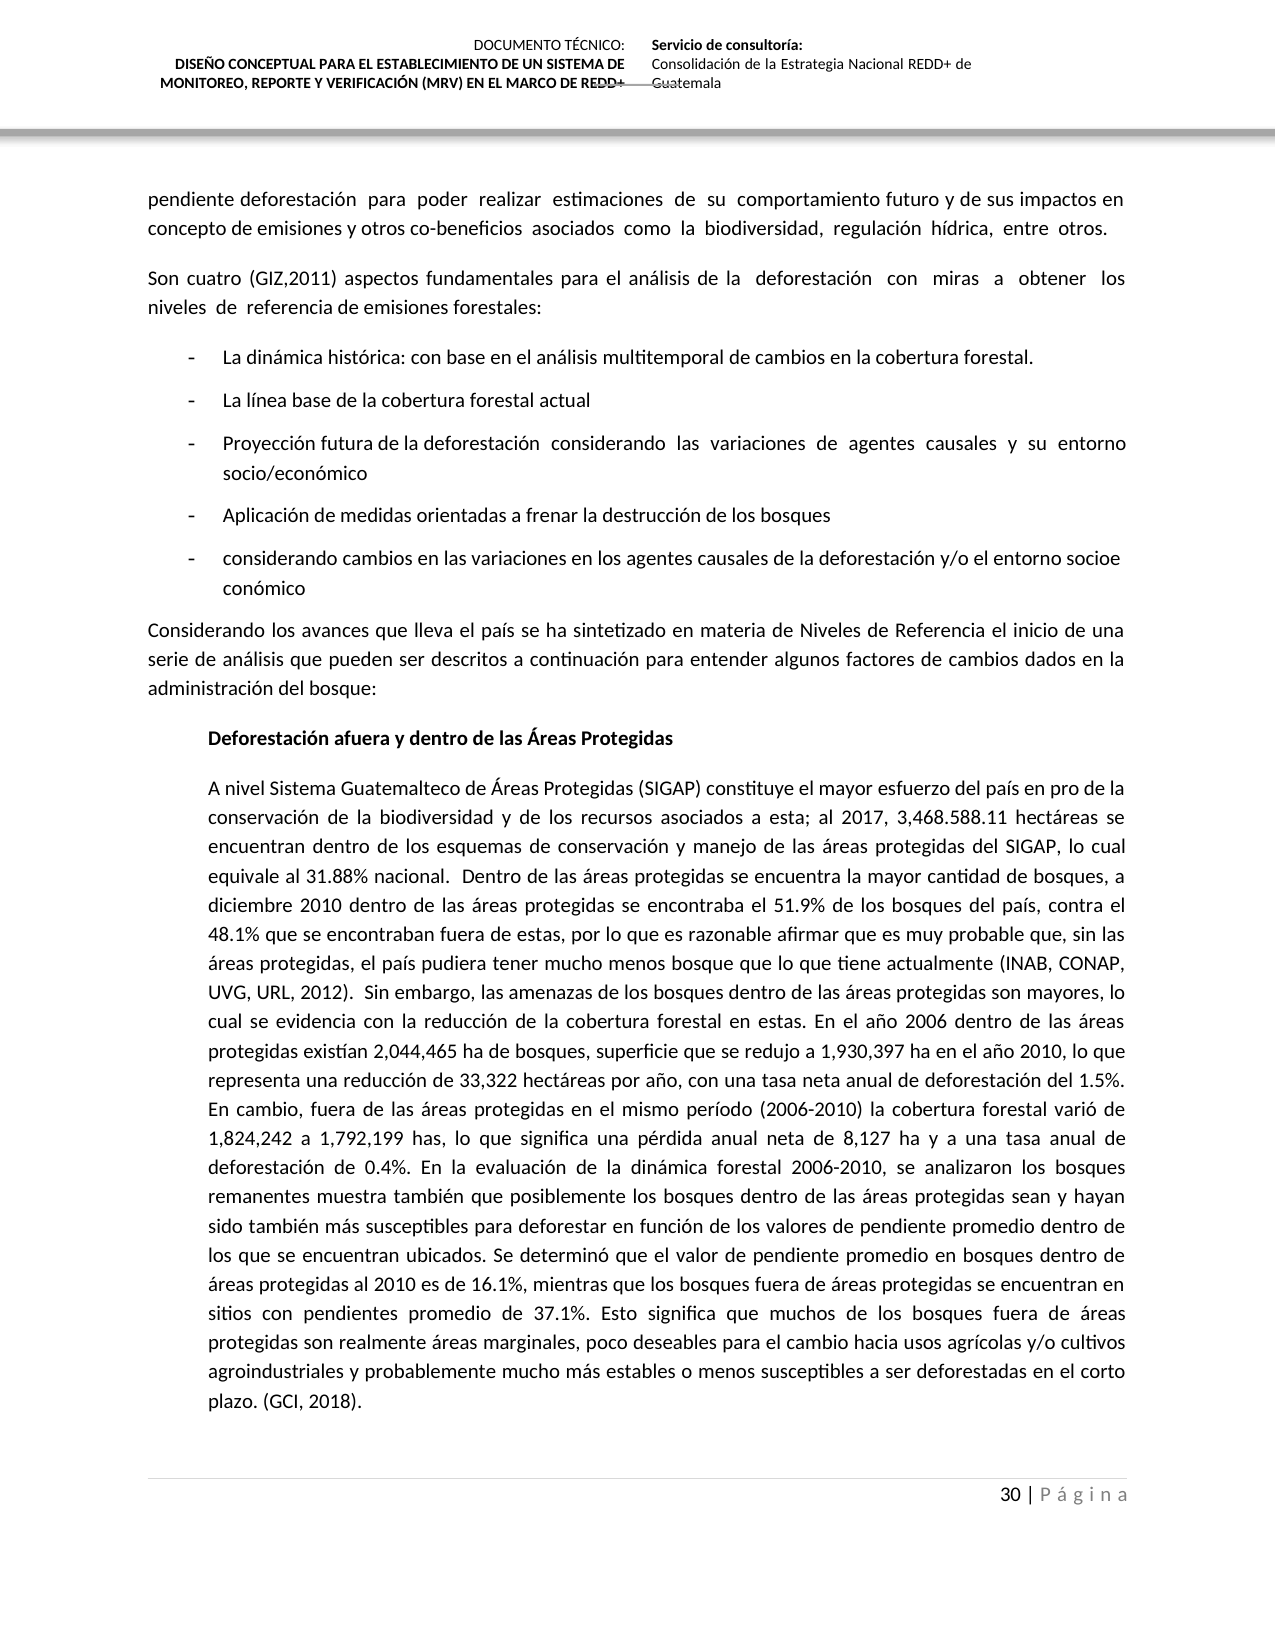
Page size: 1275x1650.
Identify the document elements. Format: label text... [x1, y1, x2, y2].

list La dinámica histórica: con base en el análisis multitemporal de cambios en la cobertura forestal. [185, 344, 1127, 371]
text Son cuatro (GIZ,2011) aspectos fundamentales para el análisis de la deforestación con miras a obtener los niveles de referencia de emisiones forestales: [148, 265, 1127, 320]
text A nivel Sistema Guatemalteco de Áreas Protegidas (SIGAP) constituye el mayor esfuerzo del país en pro de la conservación de la biodiversidad y de los recursos asociados a esta; al 2017, 3,468.588.11 hectáreas se encuentran dentro de los esquemas de conservación y manejo de las áreas protegidas del SIGAP, lo cual equivale al 31.88% nacional. Dentro de las áreas protegidas se encuentra la mayor cantidad de bosques, a diciembre 2010 dentro de las áreas protegidas se encontraba el 51.9% de los bosques del país, contra el 48.1% que se encontraban fuera de estas, por lo que es razonable afirmar que es muy probable que, sin las áreas protegidas, el país pudiera tener mucho menos bosque que lo que tiene actualmente (INAB, CONAP, UVG, URL, 2012). Sin embargo, las amenazas de los bosques dentro de las áreas protegidas son mayores, lo cual se evidencia con la reducción de la cobertura forestal en estas. En el año 2006 dentro de las áreas protegidas existían 2,044,465 ha de bosques, superficie que se redujo a 1,930,397 ha en el año 2010, lo que representa una reducción de 33,322 hectáreas por año, con una tasa neta anual de deforestación del 1.5%. En cambio, fuera de las áreas protegidas en el mismo período (2006-2010) la cobertura forestal varió de 1,824,242 a 1,792,199 has, lo que significa una pérdida anual neta de 8,127 ha y a una tasa anual de deforestación de 0.4%. En la evaluación de la dinámica forestal 2006-2010, se analizaron los bosques remanentes muestra también que posiblemente los bosques dentro de las áreas protegidas sean y hayan sido también más susceptibles para deforestar en función de los valores de pendiente promedio dentro de los que se encuentran ubicados. Se determinó que el valor de pendiente promedio en bosques dentro de áreas protegidas al 2010 es de 16.1%, mientras que los bosques fuera de áreas protegidas se encuentran en sitios con pendientes promedio de 37.1%. Esto significa que muchos de los bosques fuera de áreas protegidas son realmente áreas marginales, poco deseables para el cambio hacia usos agrícolas y/o cultivos agroindustriales y probablemente mucho más estables o menos susceptibles a ser deforestadas en el corto plazo. (GCI, 2018). [208, 775, 1127, 1413]
list Aplicación de medidas orientadas a frenar la destrucción de los bosques [185, 502, 1127, 529]
text Deforestación afuera y dentro de las Áreas Protegidas [208, 725, 1127, 751]
text Considerando los avances que lleva el país se ha sintetizado en materia de Niveles de Referencia el inicio de una serie de análisis que pueden ser descritos a continuación para entender algunos factores de cambios dados en la administración del bosque: [148, 617, 1127, 701]
list considerando cambios en las variaciones en los agentes causales de la deforestación y/o el entorno socioeconómico [185, 545, 1127, 601]
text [148, 186, 1127, 241]
list Proyección futura de la deforestación considerando las variaciones de agentes causales y su entorno socio/económico [185, 430, 1127, 486]
list La línea base de la cobertura forestal actual [185, 387, 1127, 414]
